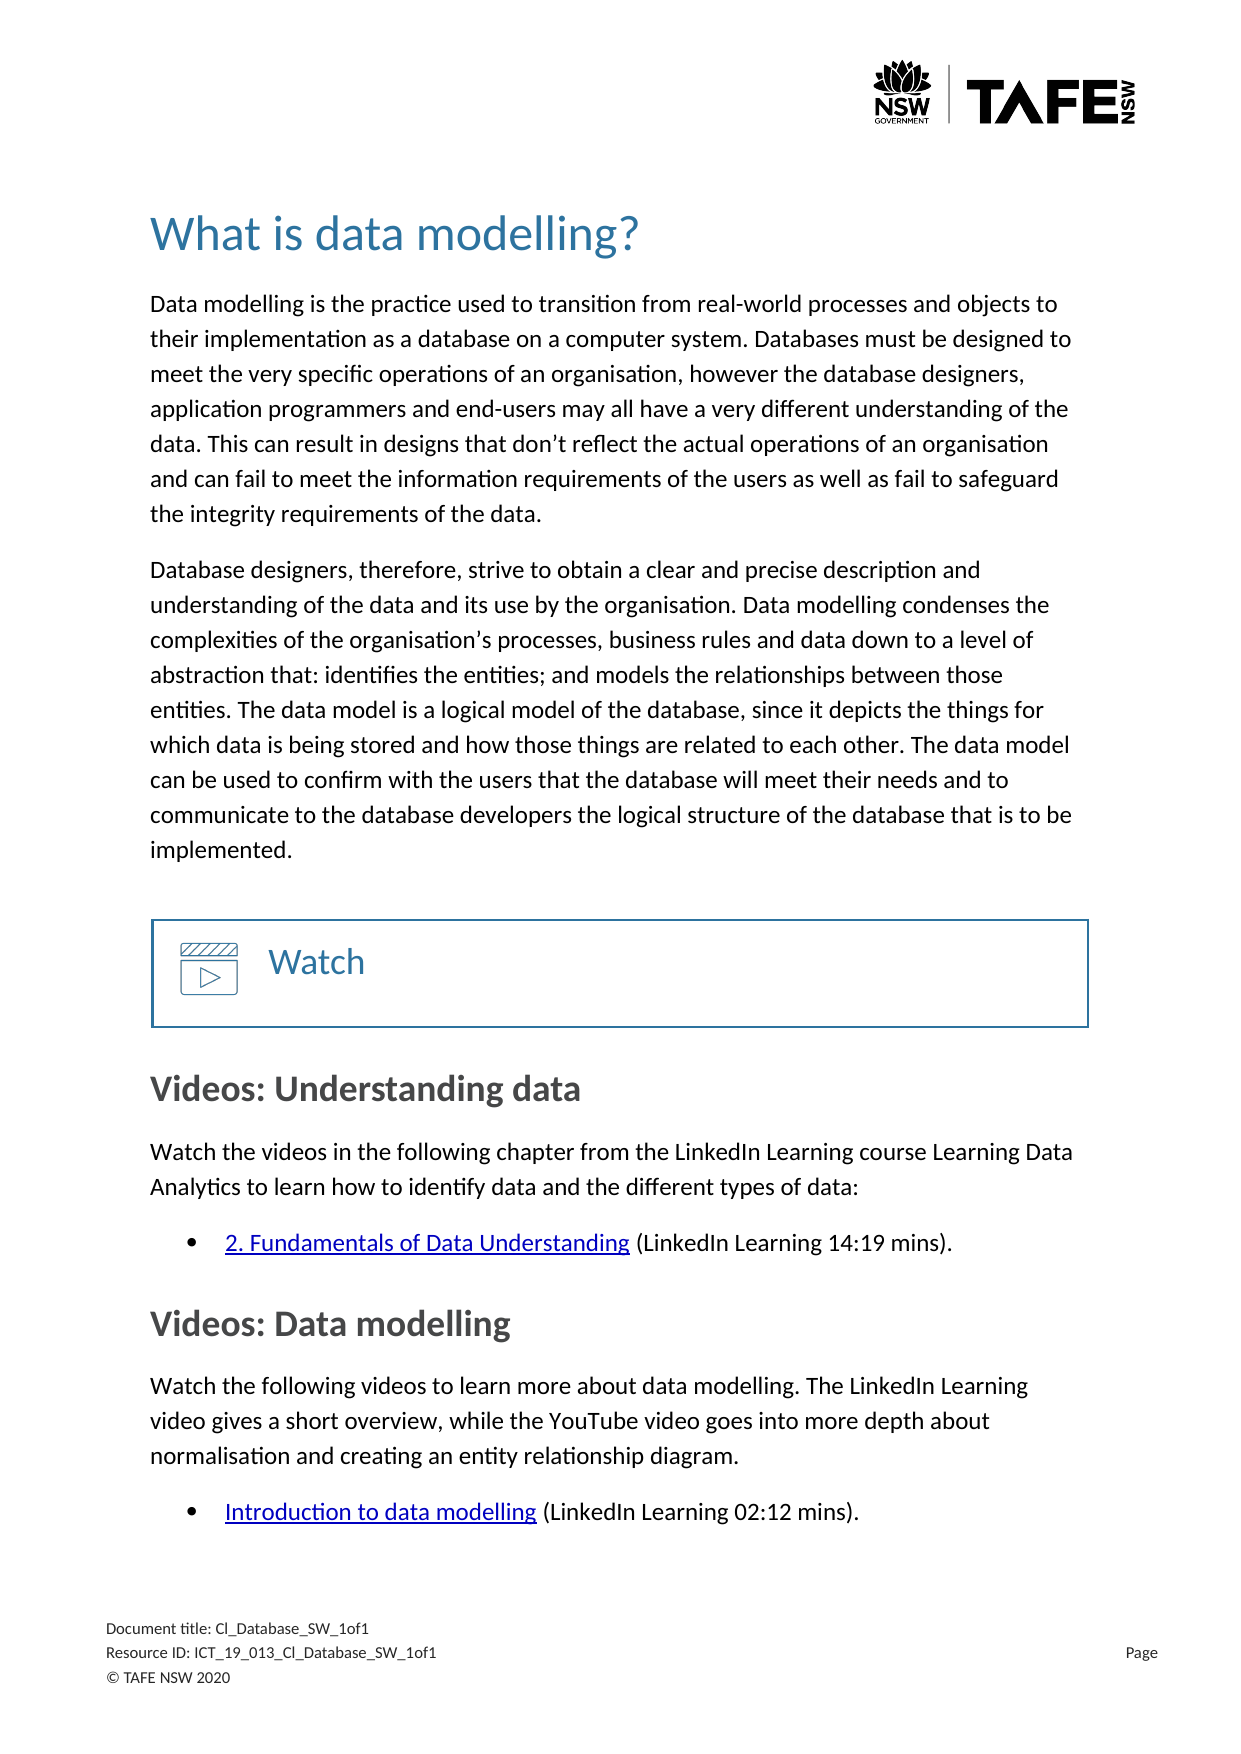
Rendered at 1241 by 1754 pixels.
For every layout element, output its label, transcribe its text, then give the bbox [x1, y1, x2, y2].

list 2. Fundamentals of Data Understanding (LinkedIn Learning 14:19 mins). [187, 1227, 1090, 1258]
picture [179, 940, 239, 1000]
subtitle Videos: Data modelling [150, 1299, 1090, 1345]
text Database designers, therefore, strive to obtain a clear and precise description and understanding of the data and its use by the organisation. Data modelling condenses the complexities of the organisation’s processes, business rules and data down to a level of abstraction that: identifies the entities; and models the relationships between those entities. The data model is a logical model of the database, since it depicts the things for which data is being stored and how those things are related to each other. The data model can be used to confirm with the users that the database will meet their needs and to communicate to the database developers the logical structure of the database that is to be implemented. [150, 554, 1090, 864]
subtitle What is data modelling? [150, 202, 1090, 263]
list Introduction to data modelling (LinkedIn Learning 02:12 mins). [187, 1496, 1090, 1527]
text Watch the videos in the following chapter from the LinkedIn Learning course Learning Data Analytics to learn how to identify data and the different types of data: [150, 1136, 1090, 1202]
text Watch the following videos to learn more about data modelling. The LinkedIn Learning video gives a short overview, while the YouTube video goes into more depth about normalisation and creating an entity relationship diagram. [150, 1370, 1090, 1471]
text Data modelling is the practice used to transition from real-world processes and objects to their implementation as a database on a computer system. Databases must be designed to meet the very specific operations of an organisation, however the database designers, application programmers and end-users may all have a very different understanding of the data. This can result in designs that don’t reflect the actual operations of an organisation and can fail to meet the information requirements of the users as well as fail to safeguard the integrity requirements of the data. [150, 288, 1090, 529]
picture [873, 59, 1135, 125]
subtitle Watch [154, 921, 1087, 1026]
subtitle Videos: Understanding data [150, 1065, 1090, 1111]
